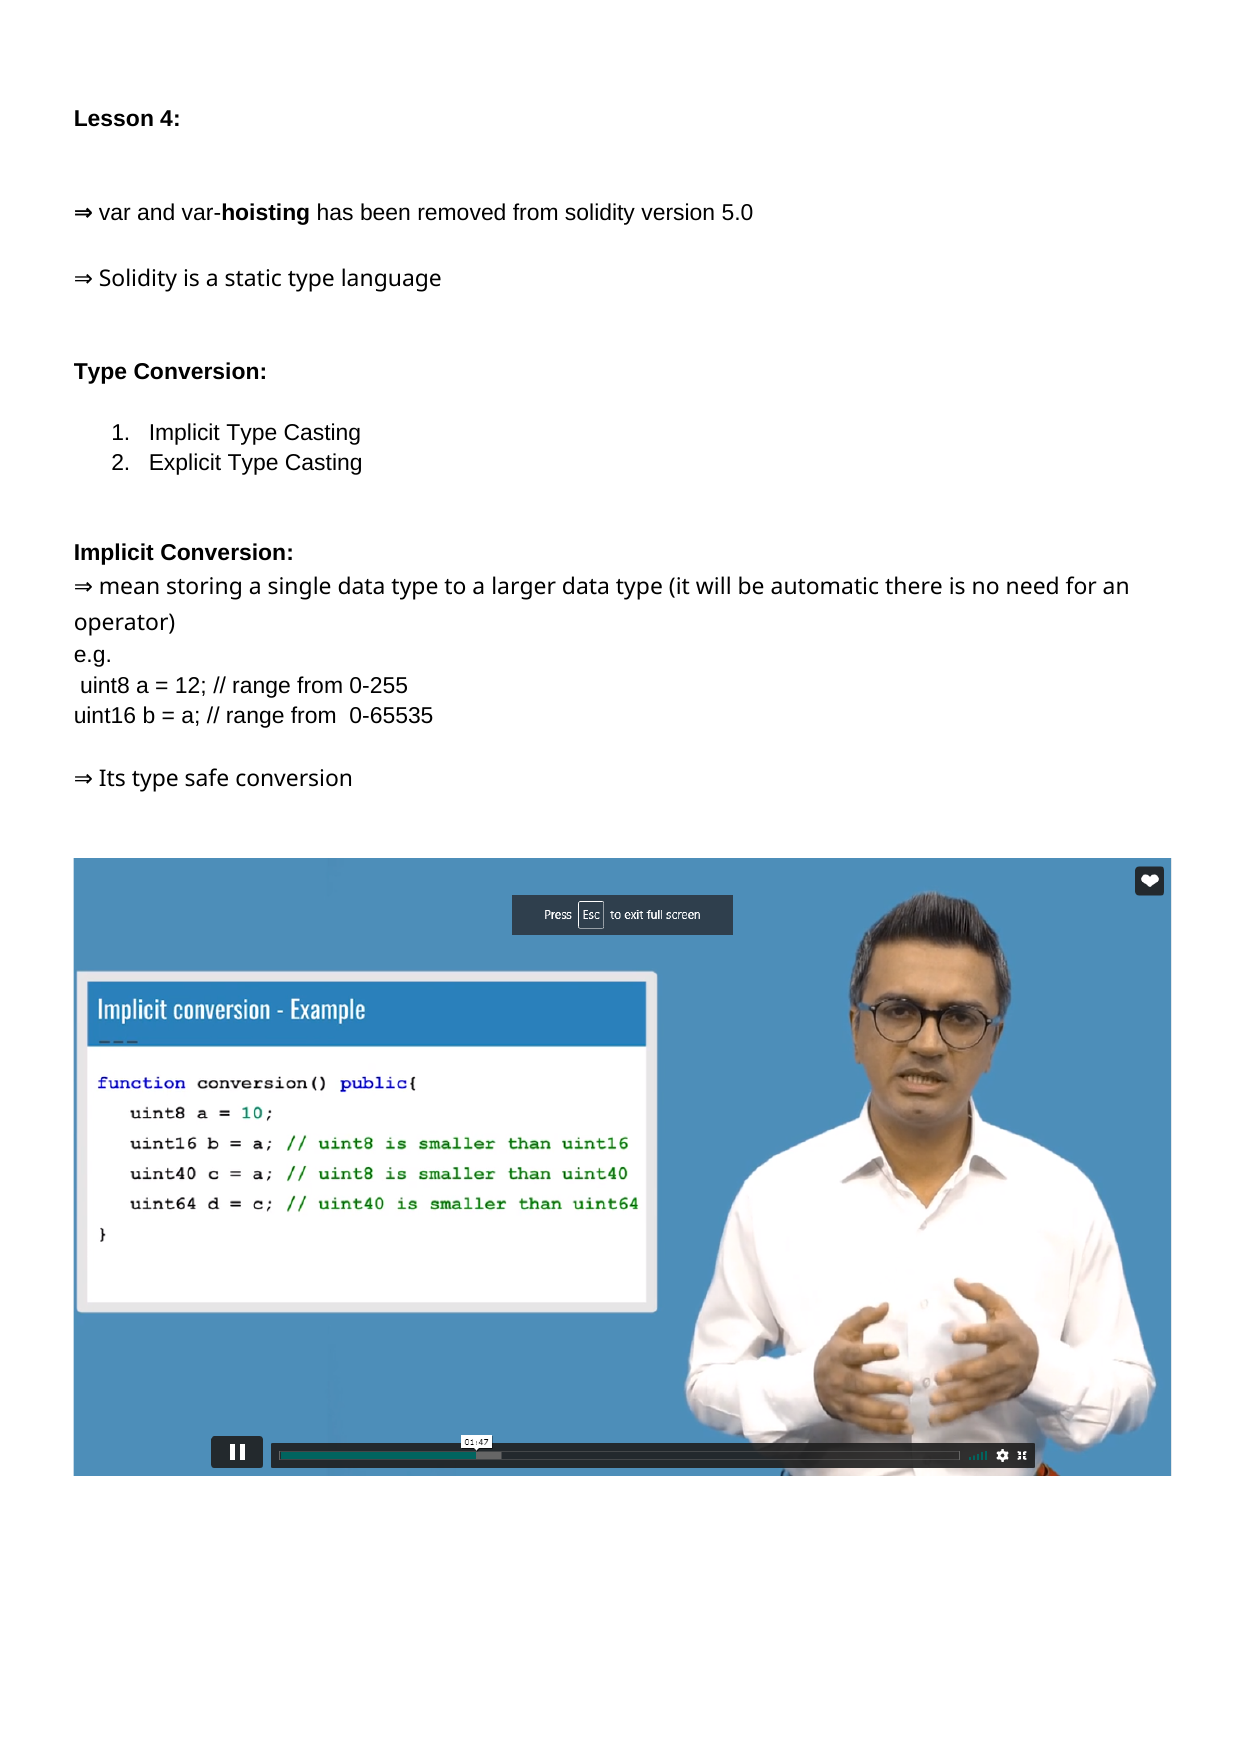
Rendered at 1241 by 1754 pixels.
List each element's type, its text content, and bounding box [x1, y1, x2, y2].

text uint16 b = a; // range from 0-65535 [73, 702, 1171, 728]
text e.g. [73, 641, 1171, 668]
list Explicit Type Casting [111, 449, 1171, 475]
text uint8 a = 12; // range from 0-255 [73, 672, 1171, 698]
text Implicit Conversion: [73, 539, 1171, 566]
picture [73, 858, 1172, 1476]
text Lesson 4: [73, 105, 1171, 131]
list Implicit Type Casting [111, 418, 1171, 445]
text ⇒ var and var-hoisting has been removed from solidity version 5.0 [73, 196, 1171, 227]
text ⇒ Solidity is a static type language [73, 262, 1171, 293]
text ⇒ Its type safe conversion [73, 762, 1171, 793]
text ⇒ mean storing a single data type to a larger data type (it will be automatic there is no need for an operator) [73, 569, 1171, 637]
text Type Conversion: [73, 358, 1171, 384]
